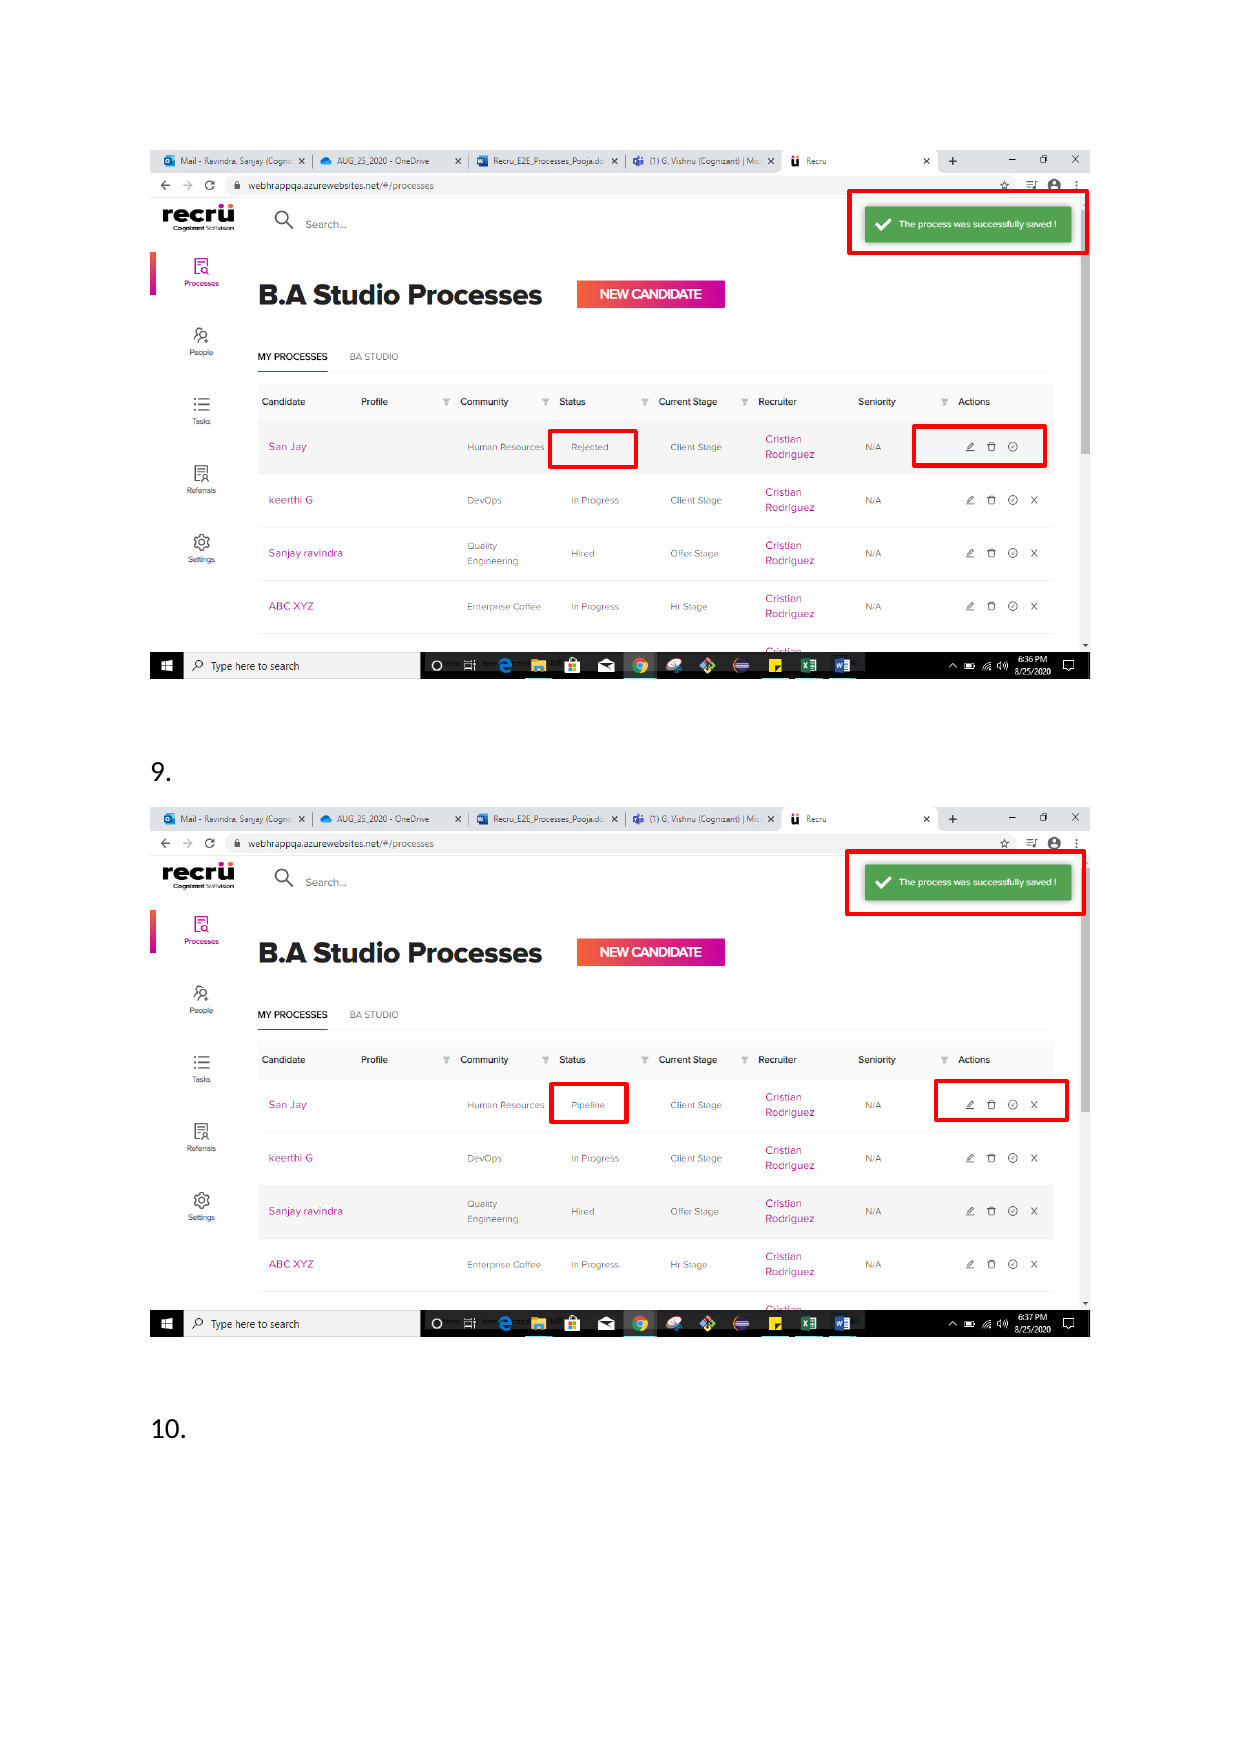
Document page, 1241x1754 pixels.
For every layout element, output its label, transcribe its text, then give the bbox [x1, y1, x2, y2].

picture [150, 807, 1091, 1337]
text 10. [150, 1410, 1090, 1446]
text 9. [150, 753, 1090, 788]
picture [150, 150, 1091, 679]
